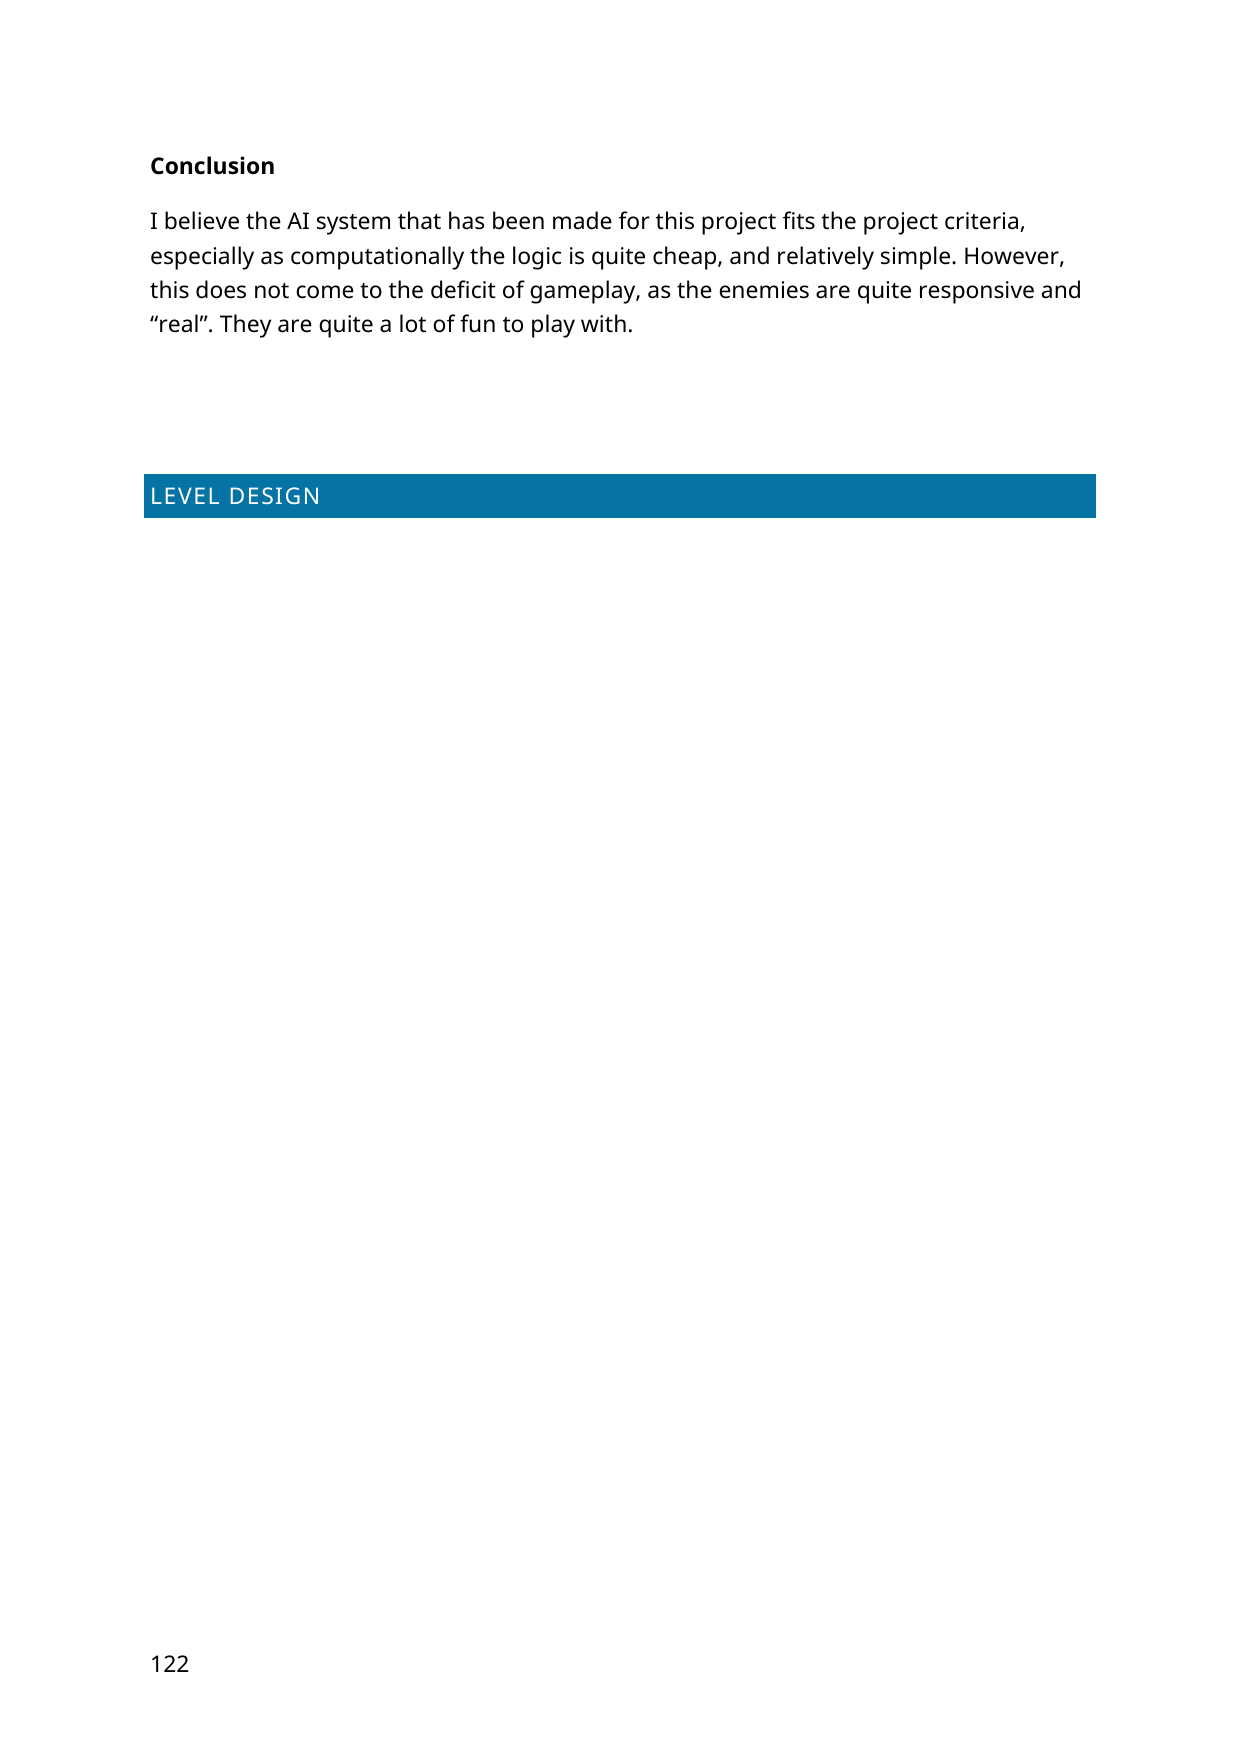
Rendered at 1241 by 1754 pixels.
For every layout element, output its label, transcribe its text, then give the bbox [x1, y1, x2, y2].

text I believe the AI system that has been made for this project fits the project criteria, especially as computationally the logic is quite cheap, and relatively simple. However, this does not come to the deficit of gameplay, as the enemies are quite responsive and “real”. They are quite a lot of fun to play with. [150, 205, 1090, 339]
subtitle Level Design [150, 480, 1090, 511]
text Conclusion [150, 150, 1090, 181]
